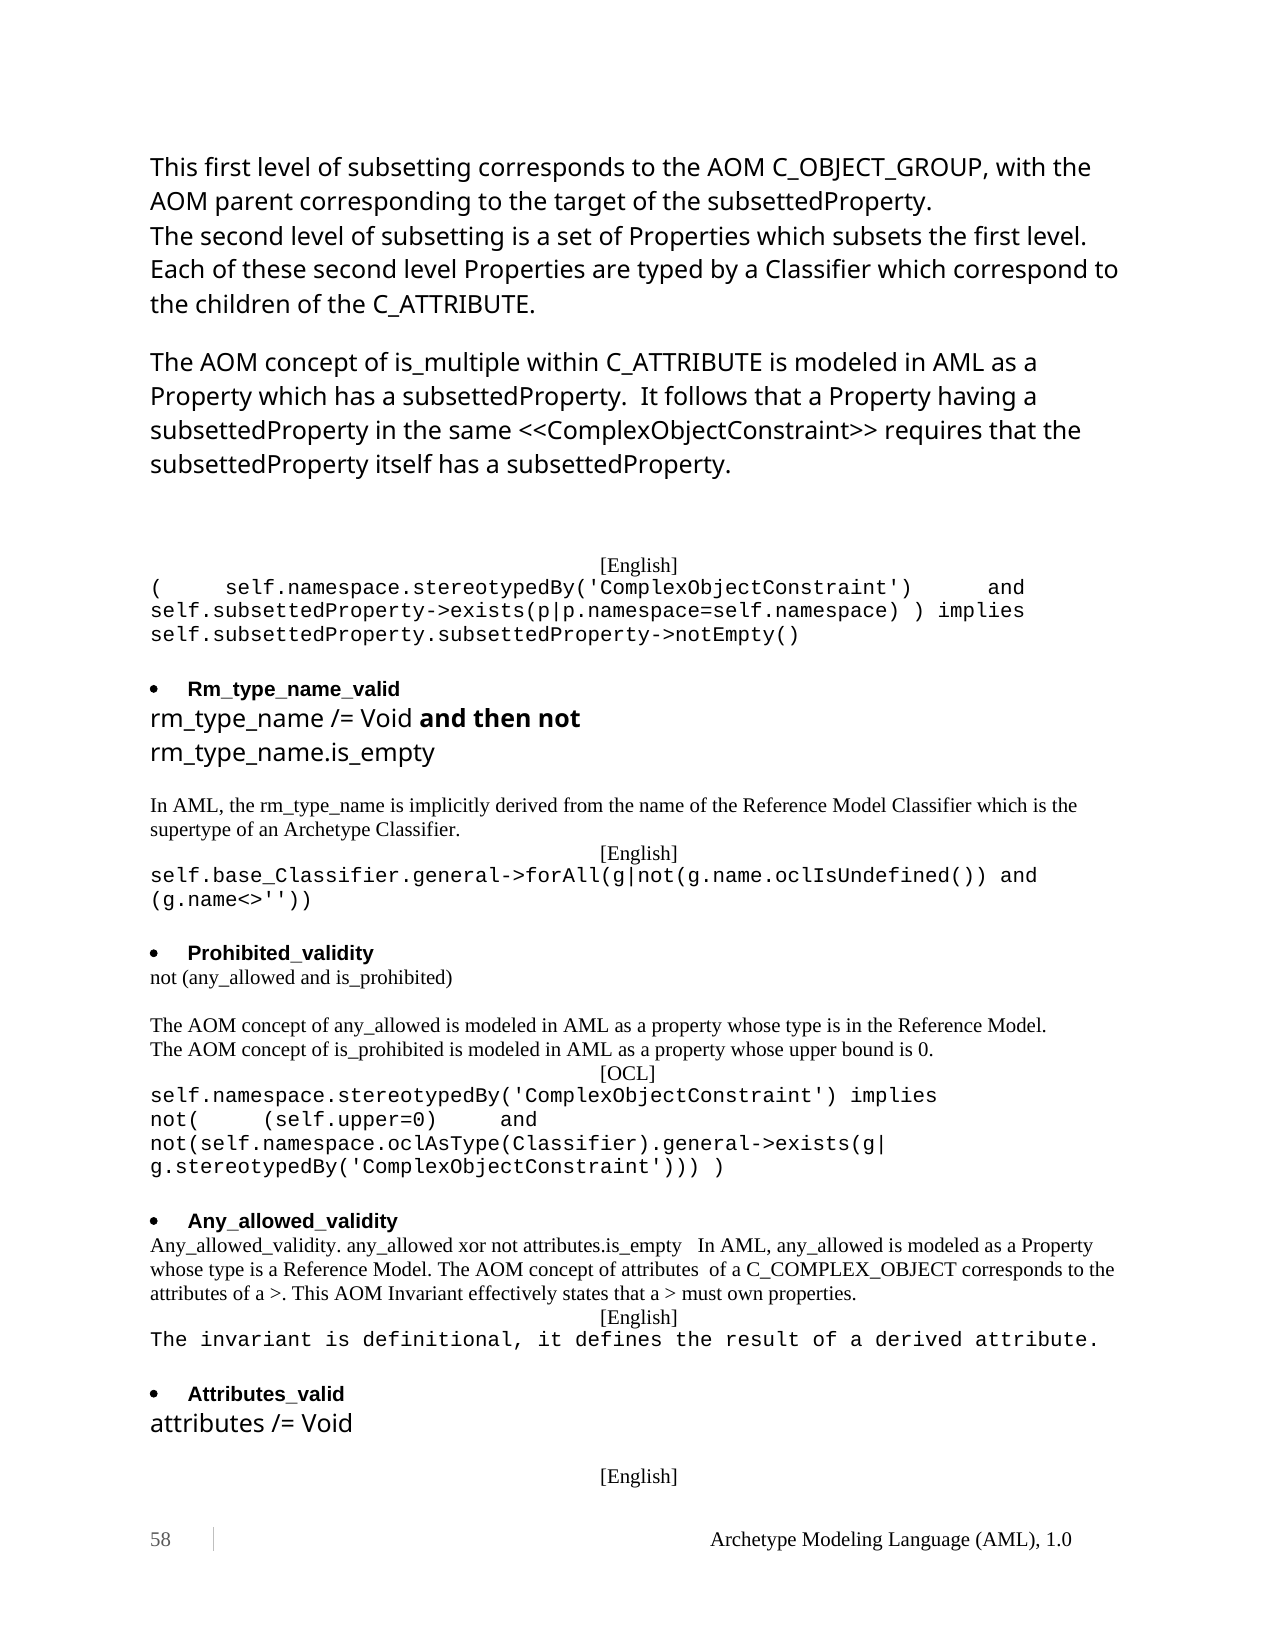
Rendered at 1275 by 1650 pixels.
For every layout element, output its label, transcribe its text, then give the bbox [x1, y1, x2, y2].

text The AOM concept of any_allowed is modeled in AML as a property whose type is in the Reference Model. [150, 1013, 1125, 1037]
text not (any_allowed and is_prohibited) [150, 965, 1125, 989]
text self.base_Classifier.general->forAll(g|not(g.name.oclIsUndefined()) and (g.name<>'')) [150, 865, 1125, 912]
text rm_type_name.is_empty [150, 735, 1125, 769]
text Each of these second level Properties are typed by a Classifier which correspond to the children of the C_ATTRIBUTE. [150, 252, 1125, 320]
text The second level of subsetting is a set of Properties which subsets the first level. [150, 218, 1125, 252]
text [English] [525, 1464, 1125, 1488]
text self.namespace.stereotypedBy('ComplexObjectConstraint') implies not( (self.upper=0) and not(self.namespace.oclAsType(Classifier).general->exists(g|g.stereotypedBy('ComplexObjectConstraint'))) ) [150, 1085, 1125, 1180]
list Attributes_valid [150, 1381, 1125, 1406]
text [English] [525, 553, 1125, 577]
text attributes /= Void [150, 1406, 1125, 1439]
text rm_type_name /= Void and then not [150, 701, 1125, 735]
text [English] [525, 1305, 1125, 1329]
text The invariant is definitional, it defines the result of a derived attribute. [150, 1329, 1125, 1353]
list Prohibited_validity [150, 941, 1125, 965]
text The AOM concept of is_prohibited is modeled in AML as a property whose upper bound is 0. [150, 1037, 1125, 1061]
text ( self.namespace.stereotypedBy('ComplexObjectConstraint') and self.subsettedProperty->exists(p|p.namespace=self.namespace) ) implies self.subsettedProperty.subsettedProperty->notEmpty() [150, 577, 1125, 648]
text [OCL] [525, 1061, 1125, 1085]
text Any_allowed_validity. any_allowed xor not attributes.is_empty In AML, any_allowed is modeled as a Property whose type is a Reference Model. The AOM concept of attributes of a C_COMPLEX_OBJECT corresponds to the attributes of a >. This AOM Invariant effectively states that a > must own properties. [150, 1233, 1125, 1305]
list Rm_type_name_valid [150, 677, 1125, 701]
list Any_allowed_validity [150, 1209, 1125, 1233]
text The AOM concept of is_multiple within C_ATTRIBUTE is modeled in AML as a Property which has a subsettedProperty. It follows that a Property having a subsettedProperty in the same <<ComplexObjectConstraint>> requires that the subsettedProperty itself has a subsettedProperty. [150, 344, 1125, 481]
text This first level of subsetting corresponds to the AOM C_OBJECT_GROUP, with the AOM parent corresponding to the target of the subsettedProperty. [150, 150, 1125, 218]
text In AML, the rm_type_name is implicitly derived from the name of the Reference Model Classifier which is the supertype of an Archetype Classifier. [150, 793, 1125, 841]
text [English] [525, 841, 1125, 865]
